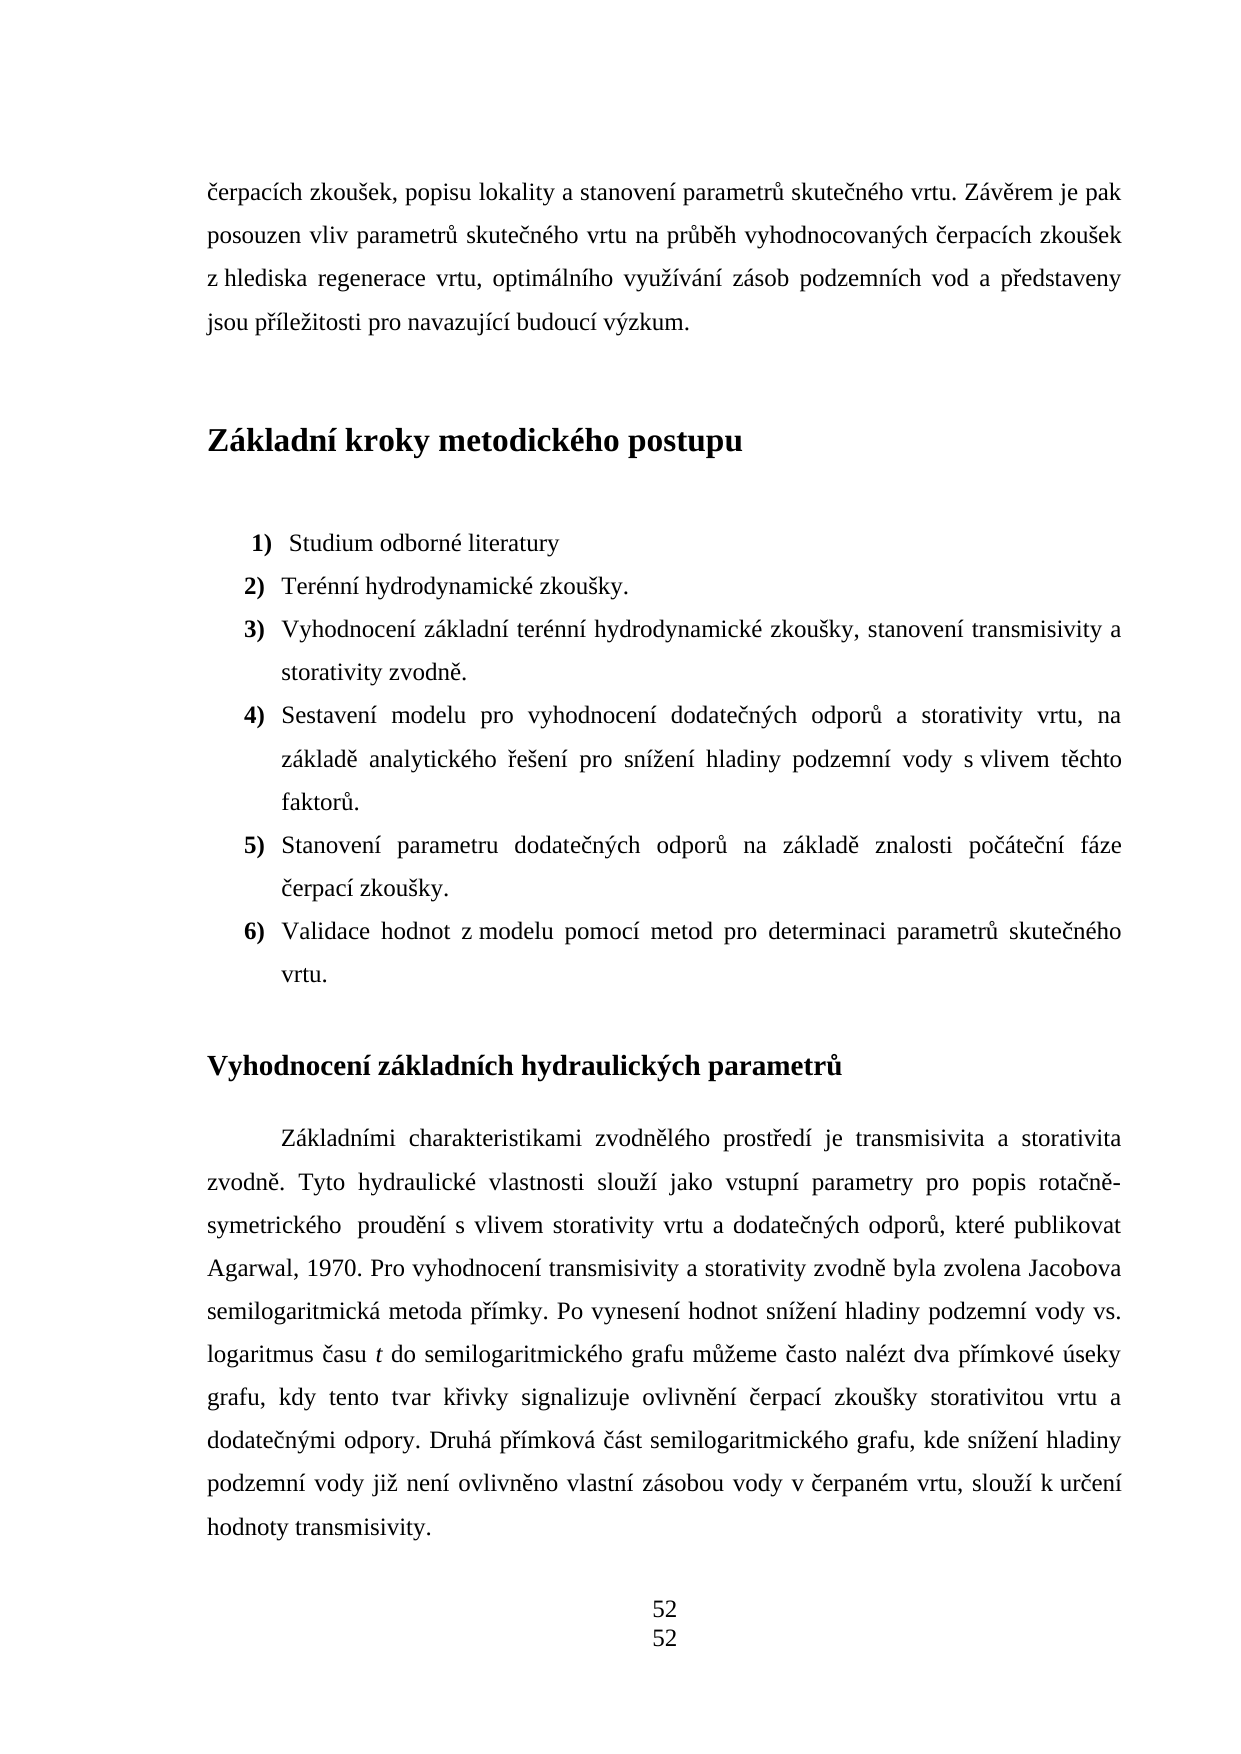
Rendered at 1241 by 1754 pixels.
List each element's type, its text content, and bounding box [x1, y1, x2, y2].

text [207, 177, 1122, 335]
list Vyhodnocení základní terénní hydrodynamické zkoušky, stanovení transmisivity a storativity zvodně. [244, 614, 1122, 686]
list Studium odborné literatury [251, 528, 1122, 557]
subtitle Vyhodnocení základních hydraulických parametrů [207, 1048, 1122, 1082]
text Základními charakteristikami zvodnělého prostředí je transmisivita a storativita zvodně. Tyto hydraulické vlastnosti slouží jako vstupní parametry pro popis rotačně-symetrického proudění s vlivem storativity vrtu a dodatečných odporů, které publikovat Agarwal, 1970. Pro vyhodnocení transmisivity a storativity zvodně byla zvolena Jacobova semilogaritmická metoda přímky. Po vynesení hodnot snížení hladiny podzemní vody vs. logaritmus času t do semilogaritmického grafu můžeme často nalézt dva přímkové úseky grafu, kdy tento tvar křivky signalizuje ovlivnění čerpací zkoušky storativitou vrtu a dodatečnými odpory. Druhá přímková část semilogaritmického grafu, kde snížení hladiny podzemní vody již není ovlivněno vlastní zásobou vody v čerpaném vrtu, slouží k určení hodnoty transmisivity. [207, 1123, 1122, 1540]
subtitle Základní kroky metodického postupu [207, 421, 1122, 459]
list Stanovení parametru dodatečných odporů na základě znalosti počáteční fáze čerpací zkoušky. [244, 830, 1122, 902]
list Validace hodnot z modelu pomocí metod pro determinaci parametrů skutečného vrtu. [244, 916, 1122, 988]
list Terénní hydrodynamické zkoušky. [244, 571, 1122, 600]
list Sestavení modelu pro vyhodnocení dodatečných odporů a storativity vrtu, na základě analytického řešení pro snížení hladiny podzemní vody s vlivem těchto faktorů. [244, 701, 1122, 816]
